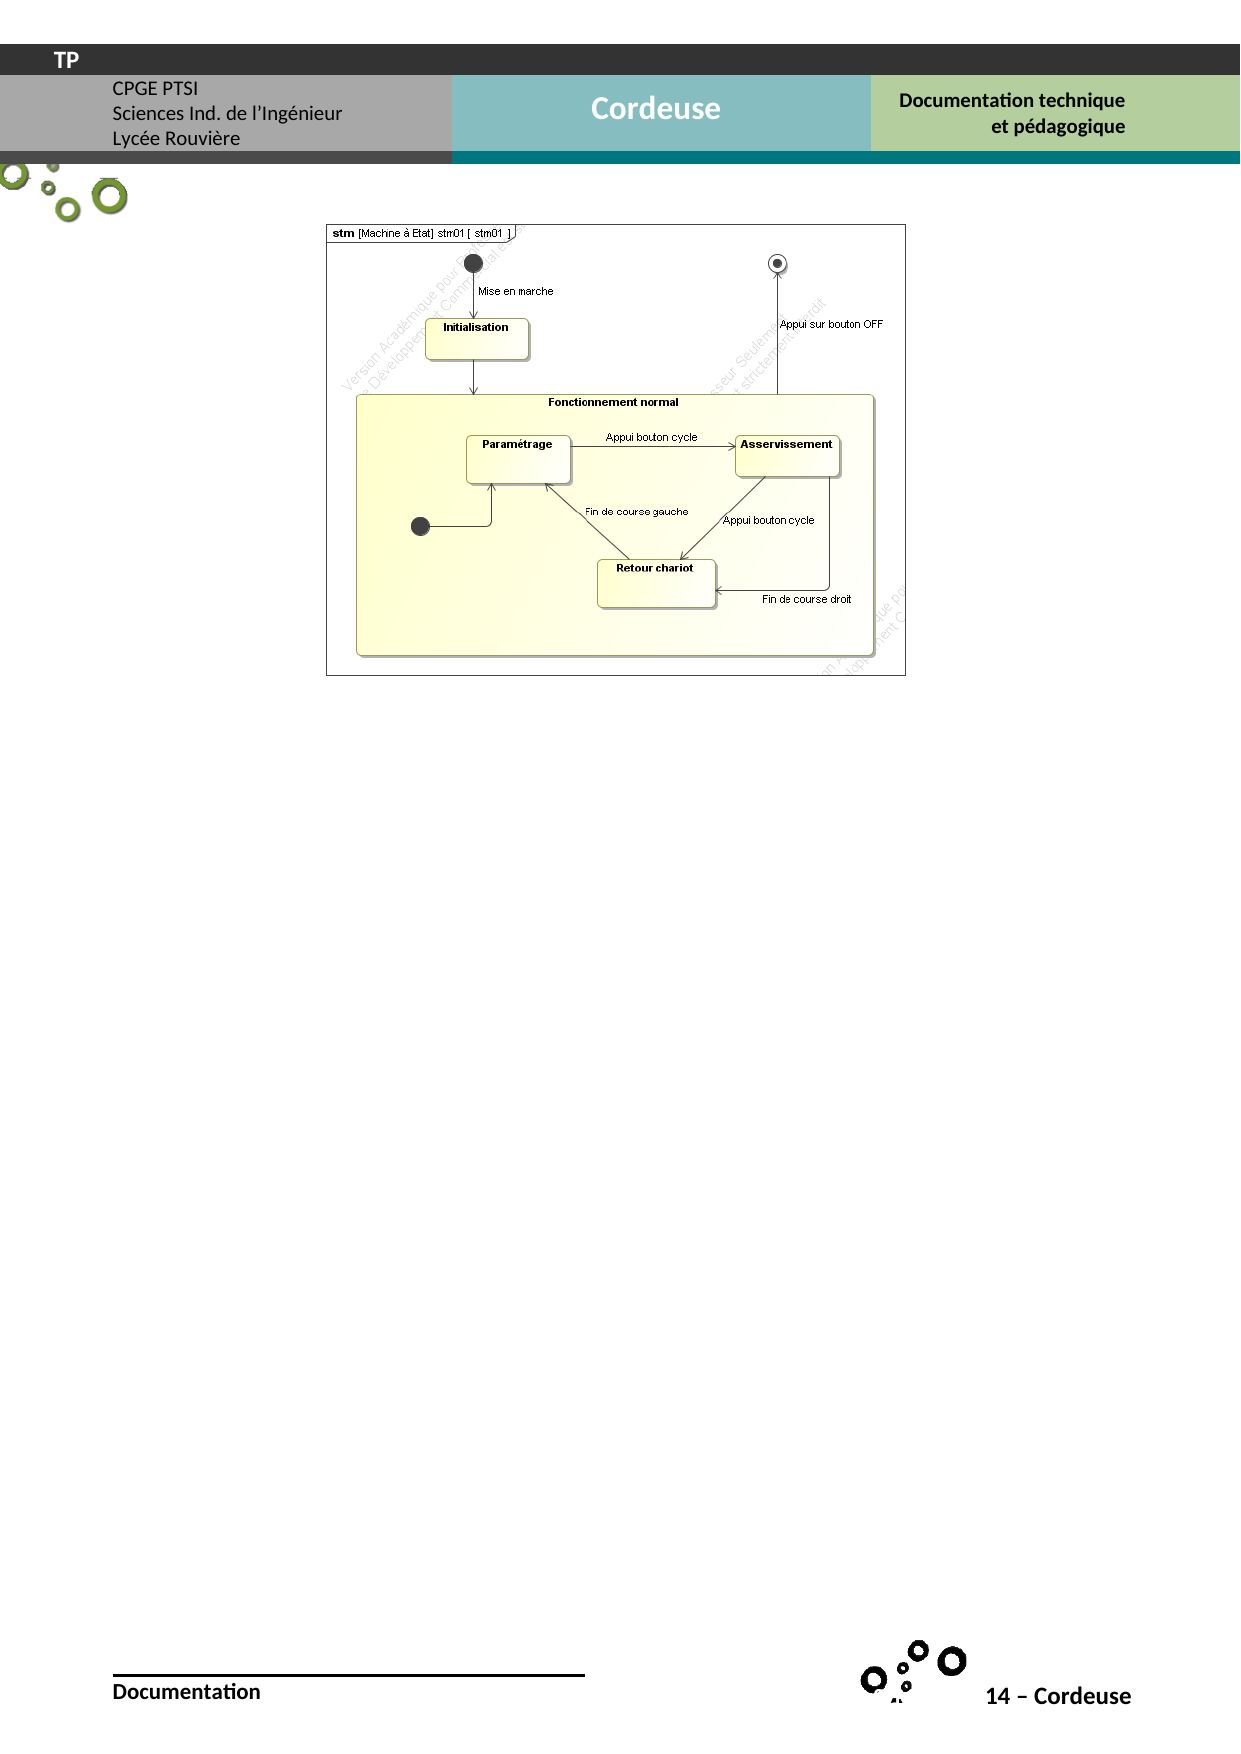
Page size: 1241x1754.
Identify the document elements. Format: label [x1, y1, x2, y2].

picture [860, 1640, 967, 1703]
picture [321, 219, 919, 689]
picture [0, 164, 128, 224]
